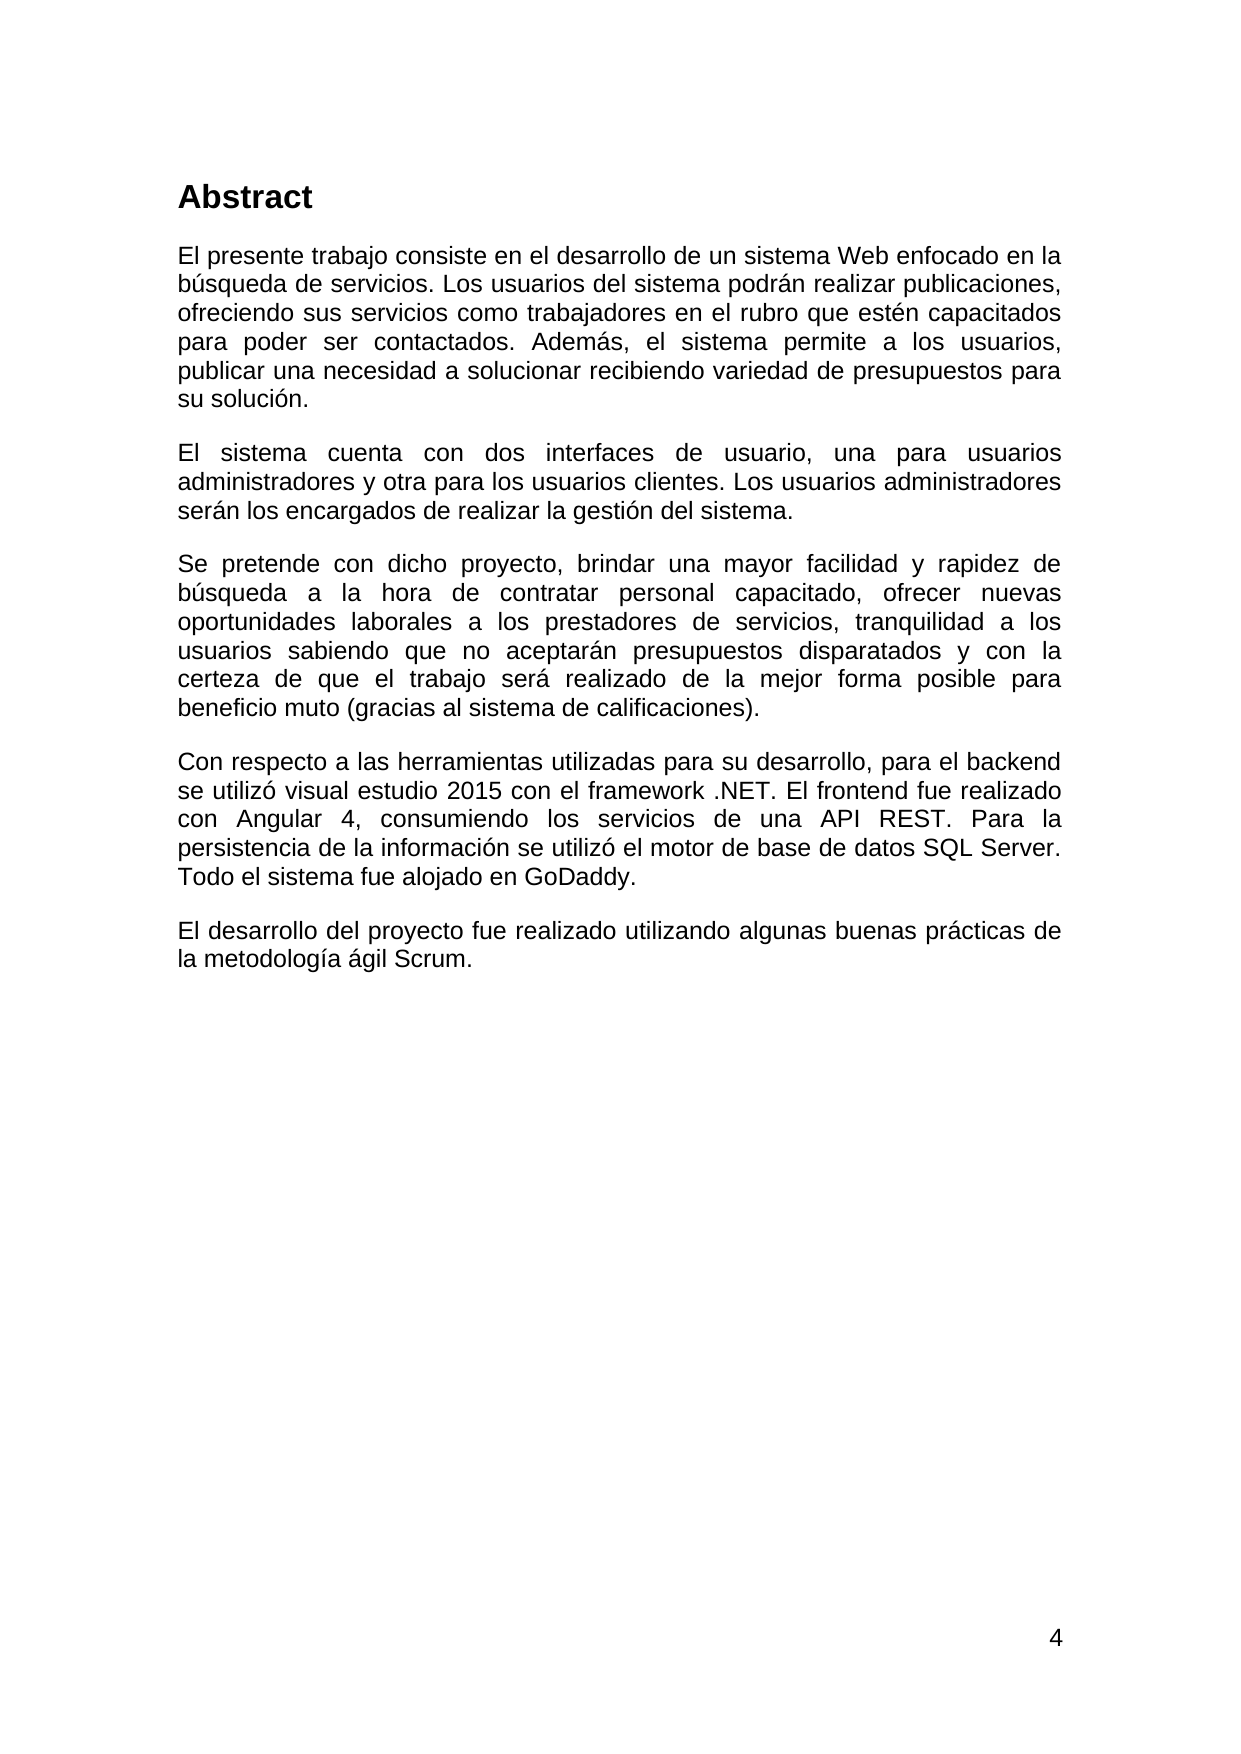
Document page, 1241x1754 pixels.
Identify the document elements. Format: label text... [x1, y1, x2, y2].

text El desarrollo del proyecto fue realizado utilizando algunas buenas prácticas de la metodología ágil Scrum. [177, 916, 1063, 973]
text El presente trabajo consiste en el desarrollo de un sistema Web enfocado en la búsqueda de servicios. Los usuarios del sistema podrán realizar publicaciones, ofreciendo sus servicios como trabajadores en el rubro que estén capacitados para poder ser contactados. Además, el sistema permite a los usuarios, publicar una necesidad a solucionar recibiendo variedad de presupuestos para su solución. [177, 241, 1063, 413]
text Con respecto a las herramientas utilizadas para su desarrollo, para el backend se utilizó visual estudio 2015 con el framework .NET. El frontend fue realizado con Angular 4, consumiendo los servicios de una API REST. Para la persistencia de la información se utilizó el motor de base de datos SQL Server. Todo el sistema fue alojado en GoDaddy. [177, 747, 1063, 891]
text Se pretende con dicho proyecto, brindar una mayor facilidad y rapidez de búsqueda a la hora de contratar personal capacitado, ofrecer nuevas oportunidades laborales a los prestadores de servicios, tranquilidad a los usuarios sabiendo que no aceptarán presupuestos disparatados y con la certeza de que el trabajo será realizado de la mejor forma posible para beneficio muto (gracias al sistema de calificaciones). [177, 549, 1063, 722]
text Abstract [177, 177, 1063, 216]
text El sistema cuenta con dos interfaces de usuario, una para usuarios administradores y otra para los usuarios clientes. Los usuarios administradores serán los encargados de realizar la gestión del sistema. [177, 438, 1063, 524]
